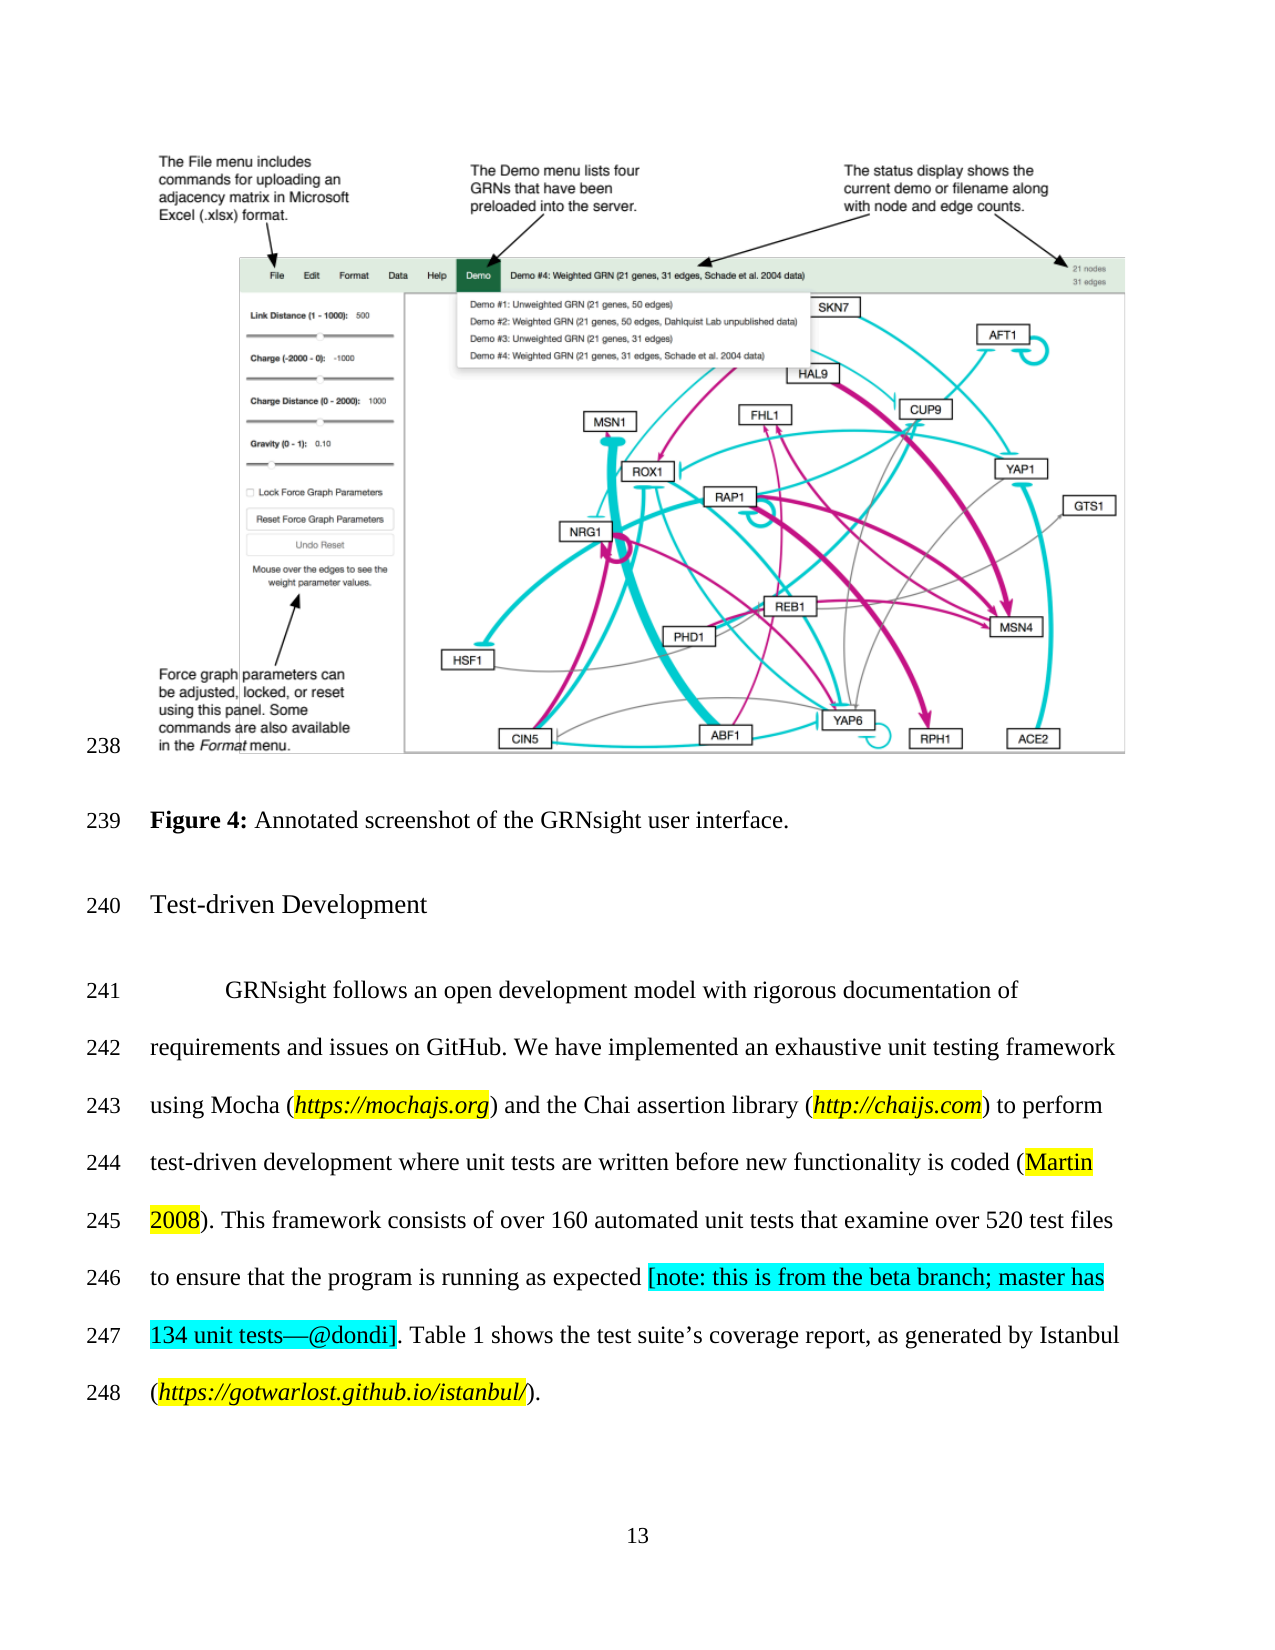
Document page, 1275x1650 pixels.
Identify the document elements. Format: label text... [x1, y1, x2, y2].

text Figure 4: Annotated screenshot of the GRNsight user interface. [150, 805, 1125, 834]
subtitle Test-driven Development [150, 888, 1125, 919]
text GRNsight follows an open development model with rigorous documentation of requirements and issues on GitHub. We have implemented an exhaustive unit testing framework using Mocha (https://mochajs.org) and the Chai assertion library (http://chaijs.com) to perform test-driven development where unit tests are written before new functionality is coded (Martin 2008). This framework consists of over 160 automated unit tests that examine over 520 test files to ensure that the program is running as expected [note: this is from the beta branch; master has 134 unit tests—@dondi]. Table 1 shows the test suite’s coverage report, as generated by Istanbul (https://gotwarlost.github.io/istanbul/). [150, 975, 1125, 1406]
